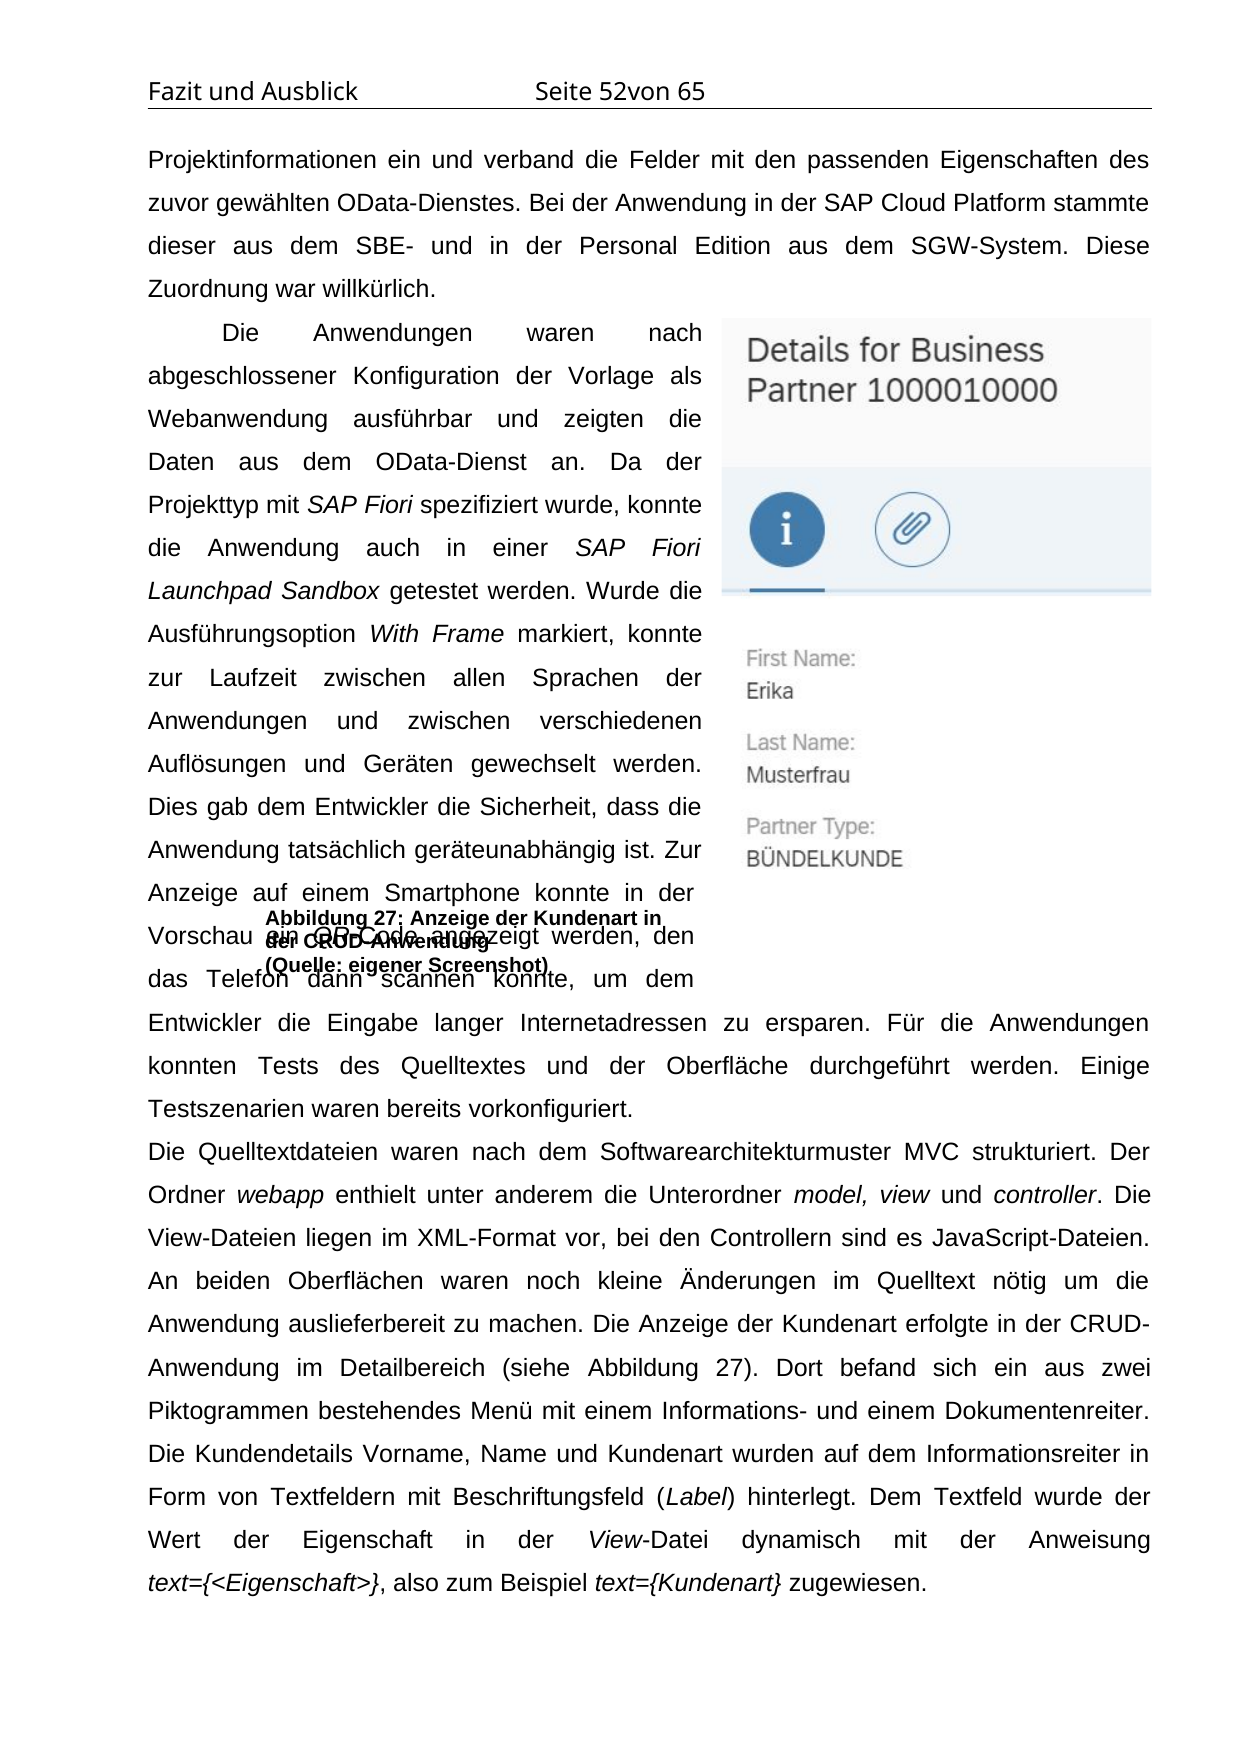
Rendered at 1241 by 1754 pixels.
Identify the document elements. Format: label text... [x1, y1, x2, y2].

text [148, 145, 1152, 303]
picture [721, 318, 1152, 888]
text Die Quelltextdateien waren nach dem Softwarearchitekturmuster MVC strukturiert. Der Ordner webapp enthielt unter anderem die Unterordner model, view und controller. Die View-Dateien liegen im XML-Format vor, bei den Controllern sind es JavaScript-Dateien. An beiden Oberflächen waren noch kleine Änderungen im Quelltext nötig um die Anwendung auslieferbereit zu machen. Die Anzeige der Kundenart erfolgte in der CRUD-Anwendung im Detailbereich (siehe Abbildung 27). Dort befand sich ein aus zwei Piktogrammen bestehendes Menü mit einem Informations- und einem Dokumentenreiter. Die Kundendetails Vorname, Name und Kundenart wurden auf dem Informationsreiter in Form von Textfeldern mit Beschriftungsfeld (Label) hinterlegt. Dem Textfeld wurde der Wert der Eigenschaft in der View-Datei dynamisch mit der Anweisung text={<Eigenschaft>}, also zum Beispiel text={Kundenart} zugewiesen. [148, 1137, 1152, 1597]
